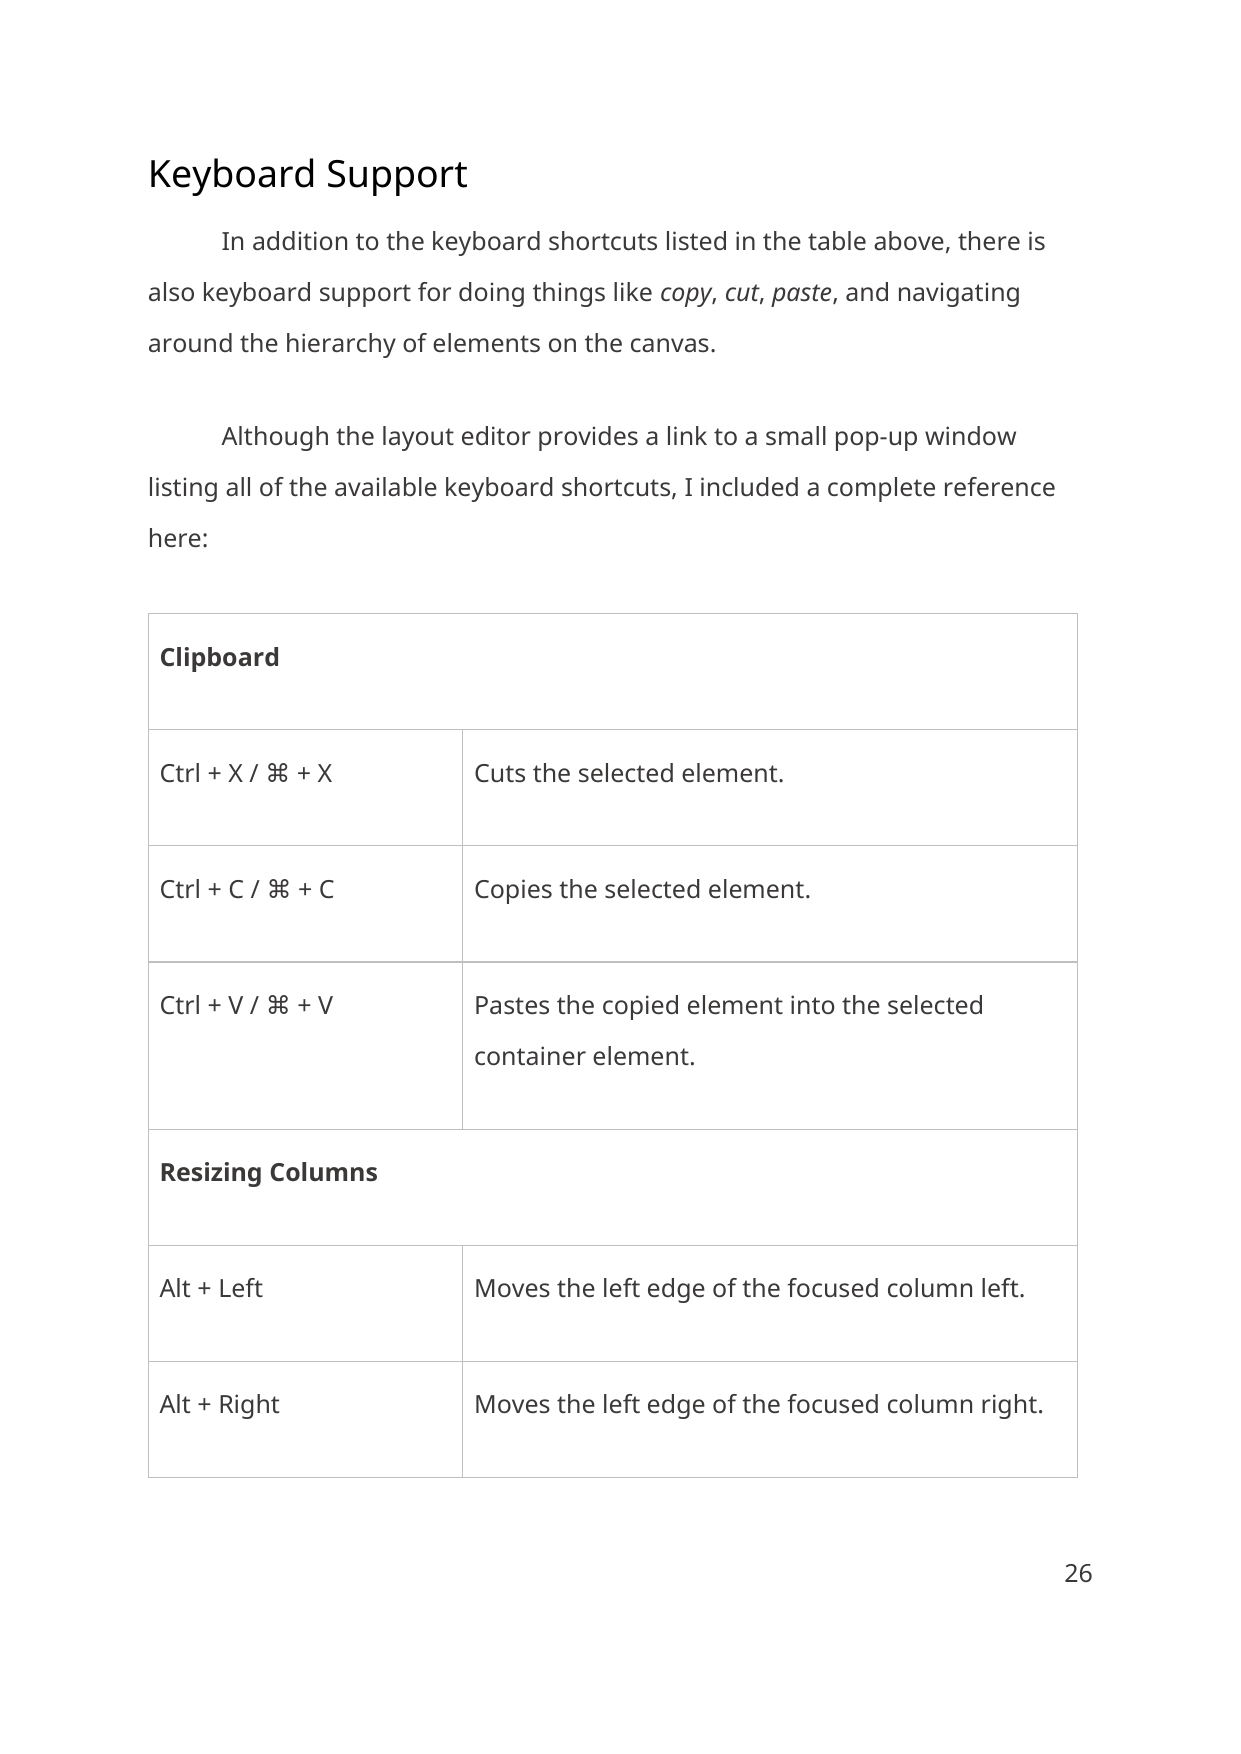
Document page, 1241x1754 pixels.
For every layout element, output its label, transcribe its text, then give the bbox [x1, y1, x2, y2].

table_cell Pastes the copied element into the selected container element. [463, 963, 1077, 1128]
table_cell Ctrl + C / ⌘ + C [149, 846, 462, 961]
text In addition to the keyboard shortcuts listed in the table above, there is also keyboard support for doing things like copy, cut, paste, and navigating around the hierarchy of elements on the canvas. [148, 224, 1093, 360]
text Although the layout editor provides a link to a small pop-up window listing all of the available keyboard shortcuts, I included a complete reference here: [148, 418, 1093, 554]
table_cell Resizing Columns [149, 1130, 1077, 1244]
table_cell Alt + Right [149, 1362, 462, 1477]
table_cell Ctrl + X / ⌘ + X [149, 730, 462, 845]
table_cell Moves the left edge of the focused column right. [463, 1362, 1077, 1477]
subtitle Keyboard Support [148, 148, 1093, 199]
table_cell Ctrl + V / ⌘ + V [149, 963, 462, 1128]
table_header Clipboard [149, 614, 1077, 729]
table_cell Alt + Left [149, 1246, 462, 1361]
table_cell Copies the selected element. [463, 846, 1077, 961]
table_cell Moves the left edge of the focused column left. [463, 1246, 1077, 1361]
table_cell Cuts the selected element. [463, 730, 1077, 845]
